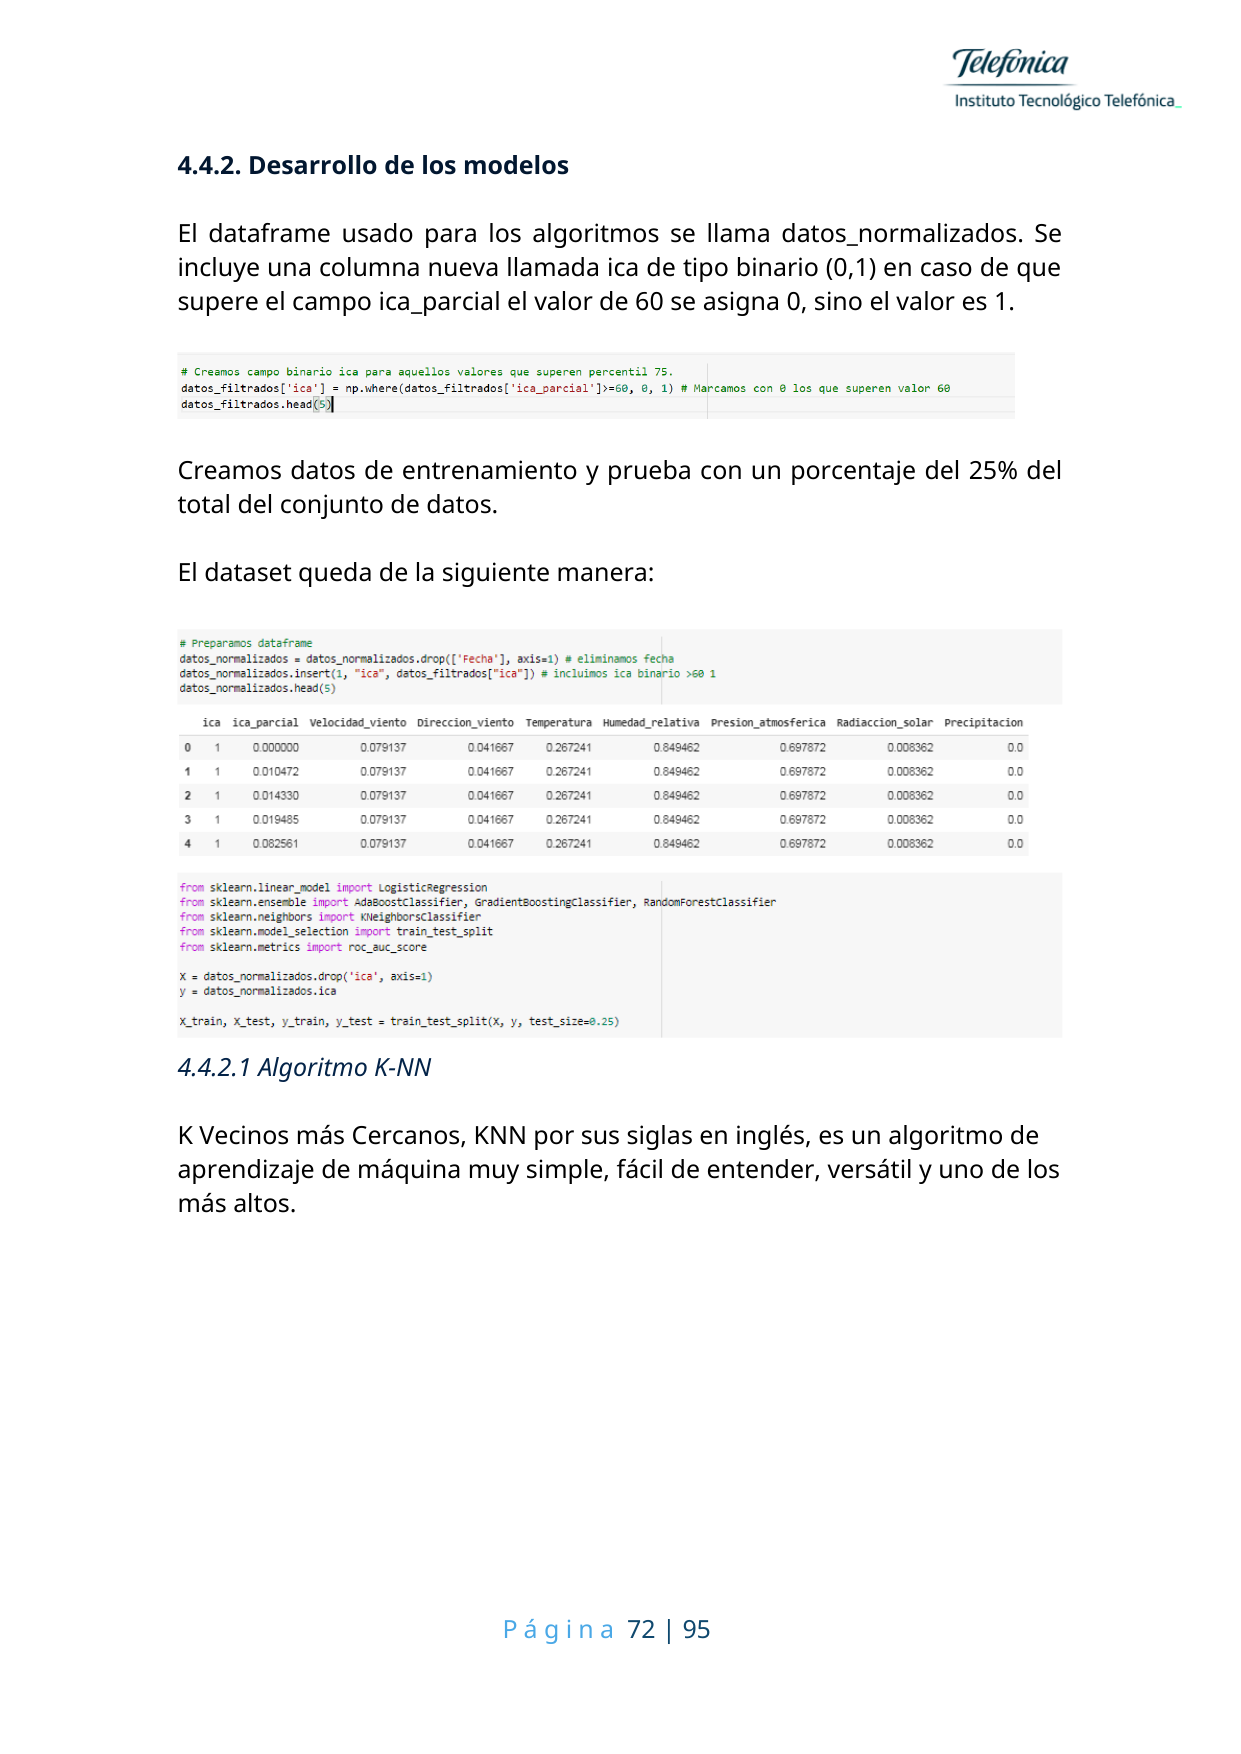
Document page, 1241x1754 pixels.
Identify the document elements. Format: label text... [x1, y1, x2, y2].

picture [892, 21, 1215, 128]
subtitle 4.4.2. Desarrollo de los modelos [177, 148, 1063, 182]
picture [177, 352, 1015, 419]
subtitle 4.4.2.1 Algoritmo K-NN [177, 1049, 1063, 1083]
text El dataset queda de la siguiente manera: [177, 554, 1063, 589]
text Creamos datos de entrenamiento y prueba con un porcentaje del 25% del total del conjunto de datos. [177, 452, 1063, 521]
picture [177, 622, 1063, 1045]
text K Vecinos más Cercanos, KNN por sus siglas en inglés, es un algoritmo de aprendizaje de máquina muy simple, fácil de entender, versátil y uno de los más altos. [177, 1117, 1063, 1219]
text El dataframe usado para los algoritmos se llama datos_normalizados. Se incluye una columna nueva llamada ica de tipo binario (0,1) en caso de que supere el campo ica_parcial el valor de 60 se asigna 0, sino el valor es 1. [177, 216, 1063, 318]
